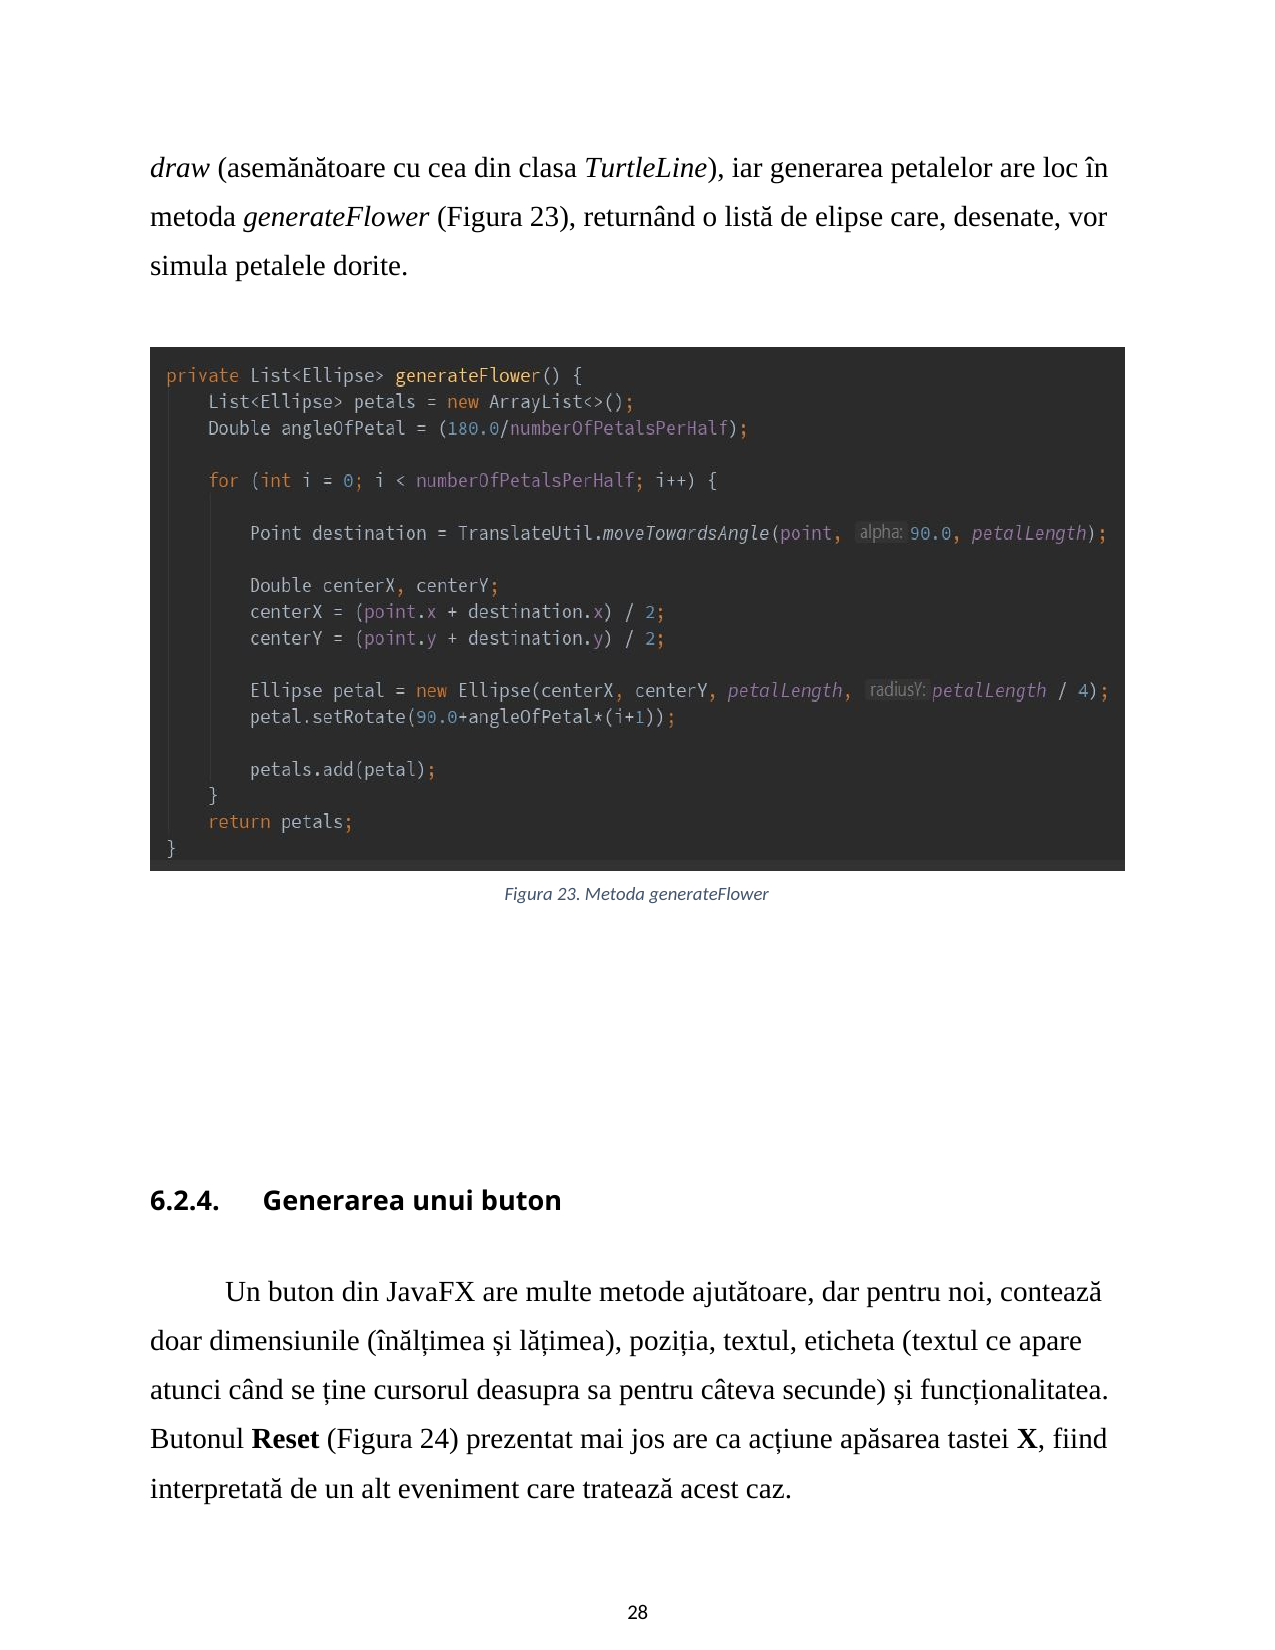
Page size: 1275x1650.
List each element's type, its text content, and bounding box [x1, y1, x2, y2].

picture [150, 347, 1125, 871]
text Butonul Reset (Figura 24) prezentat mai jos are ca acțiune apăsarea tastei X, fiind interpretată de un alt eveniment care tratează acest caz. [150, 1422, 1125, 1504]
text Figura 23. Metoda generateFlower [150, 882, 1125, 905]
text Un buton din JavaFX are multe metode ajutătoare, dar pentru noi, contează doar dimensiunile (înălțimea și lățimea), poziția, textul, eticheta (textul ce apare atunci când se ține cursorul deasupra sa pentru câteva secunde) și funcționalitatea. [150, 1274, 1125, 1406]
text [150, 150, 1125, 282]
subtitle Generarea unui buton [150, 1181, 1125, 1218]
